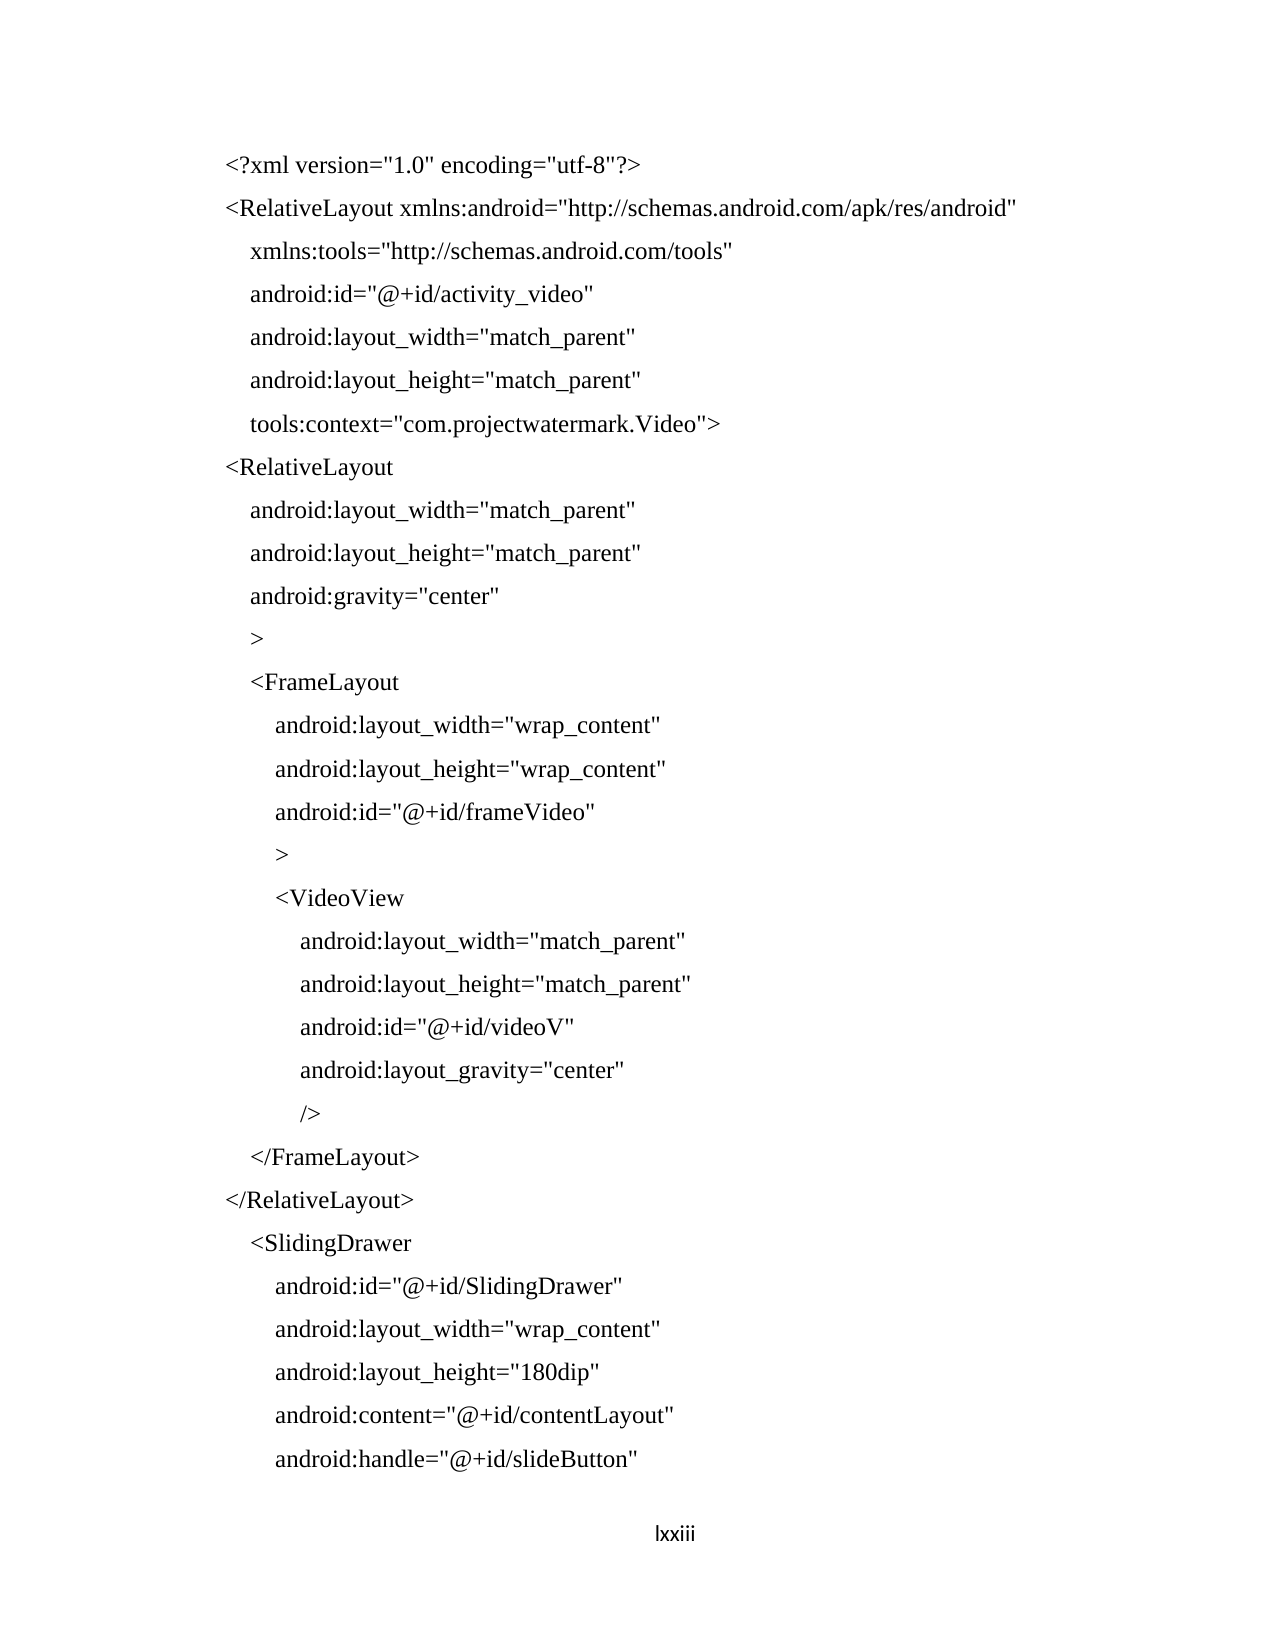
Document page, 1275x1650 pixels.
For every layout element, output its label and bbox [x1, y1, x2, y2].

text [225, 150, 1125, 1472]
